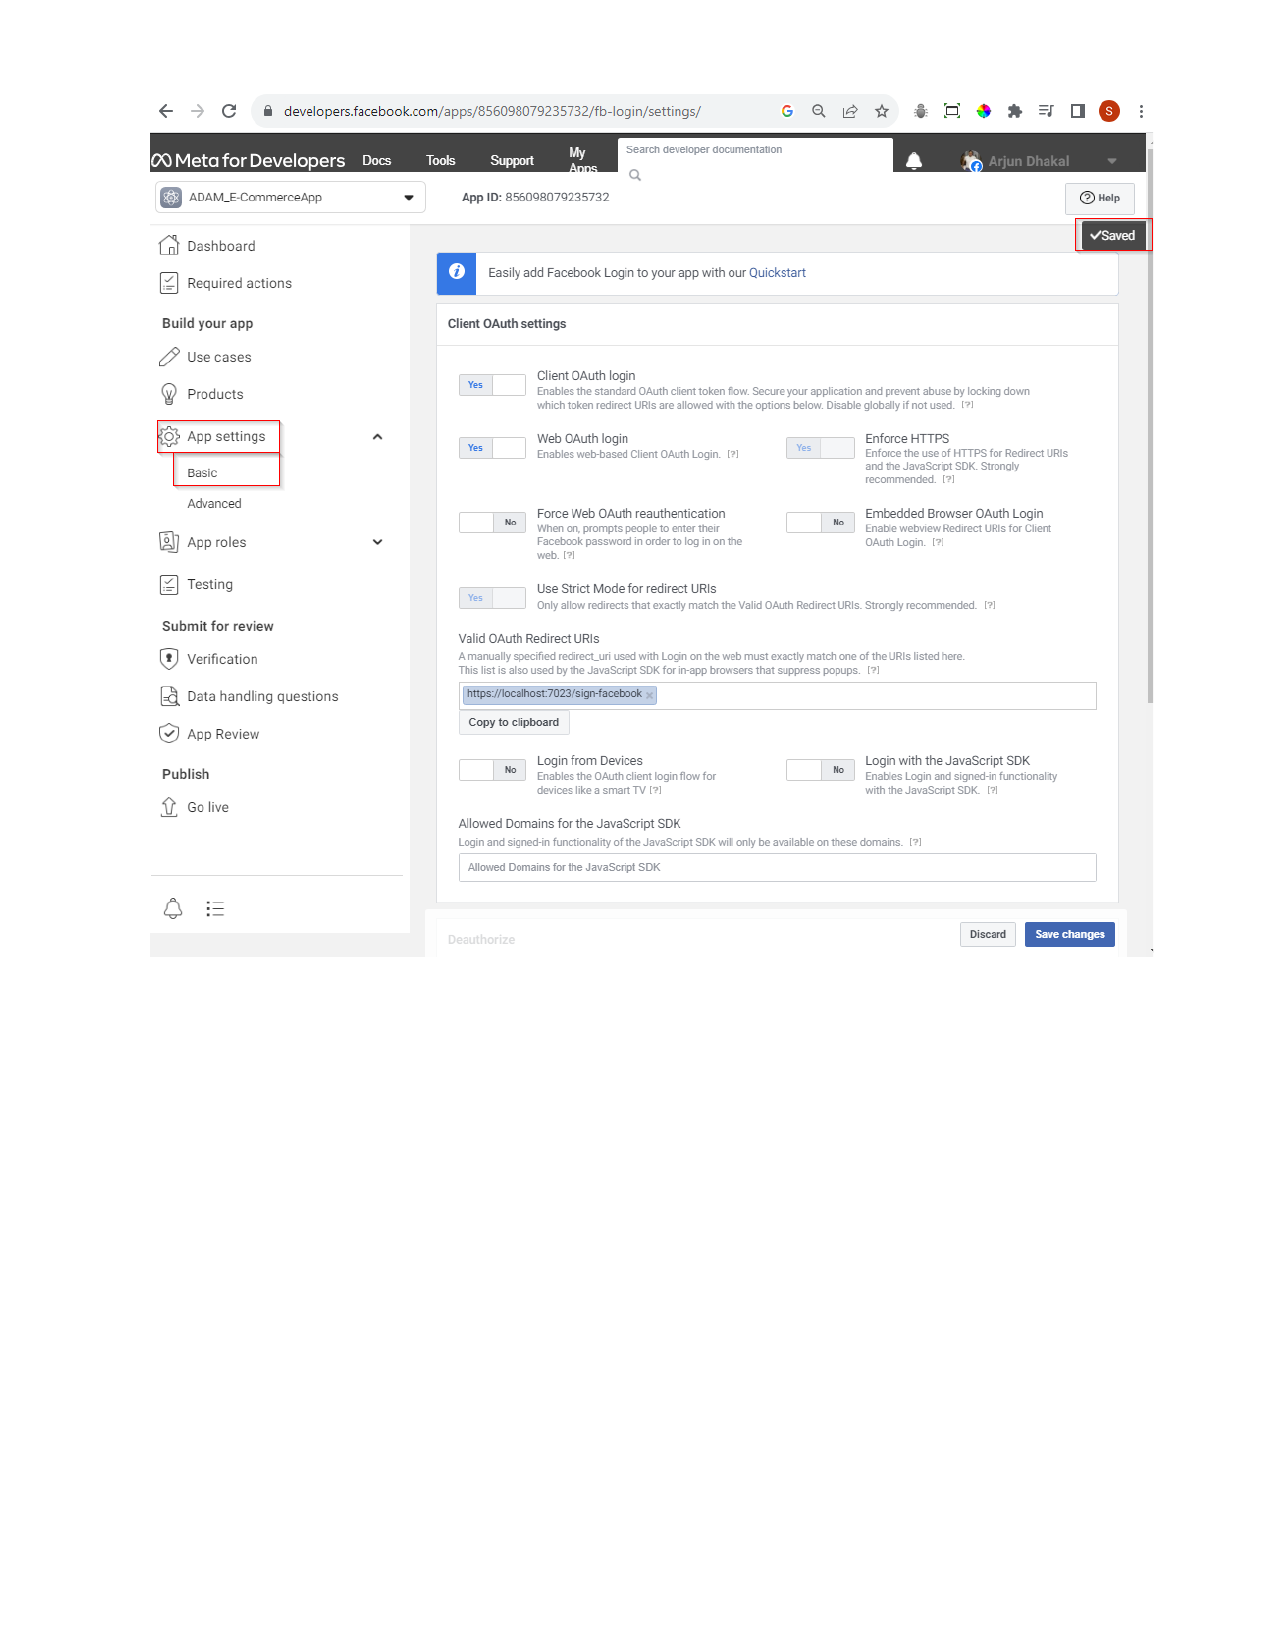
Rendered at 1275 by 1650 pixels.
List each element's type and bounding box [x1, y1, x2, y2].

picture [150, 93, 1154, 957]
